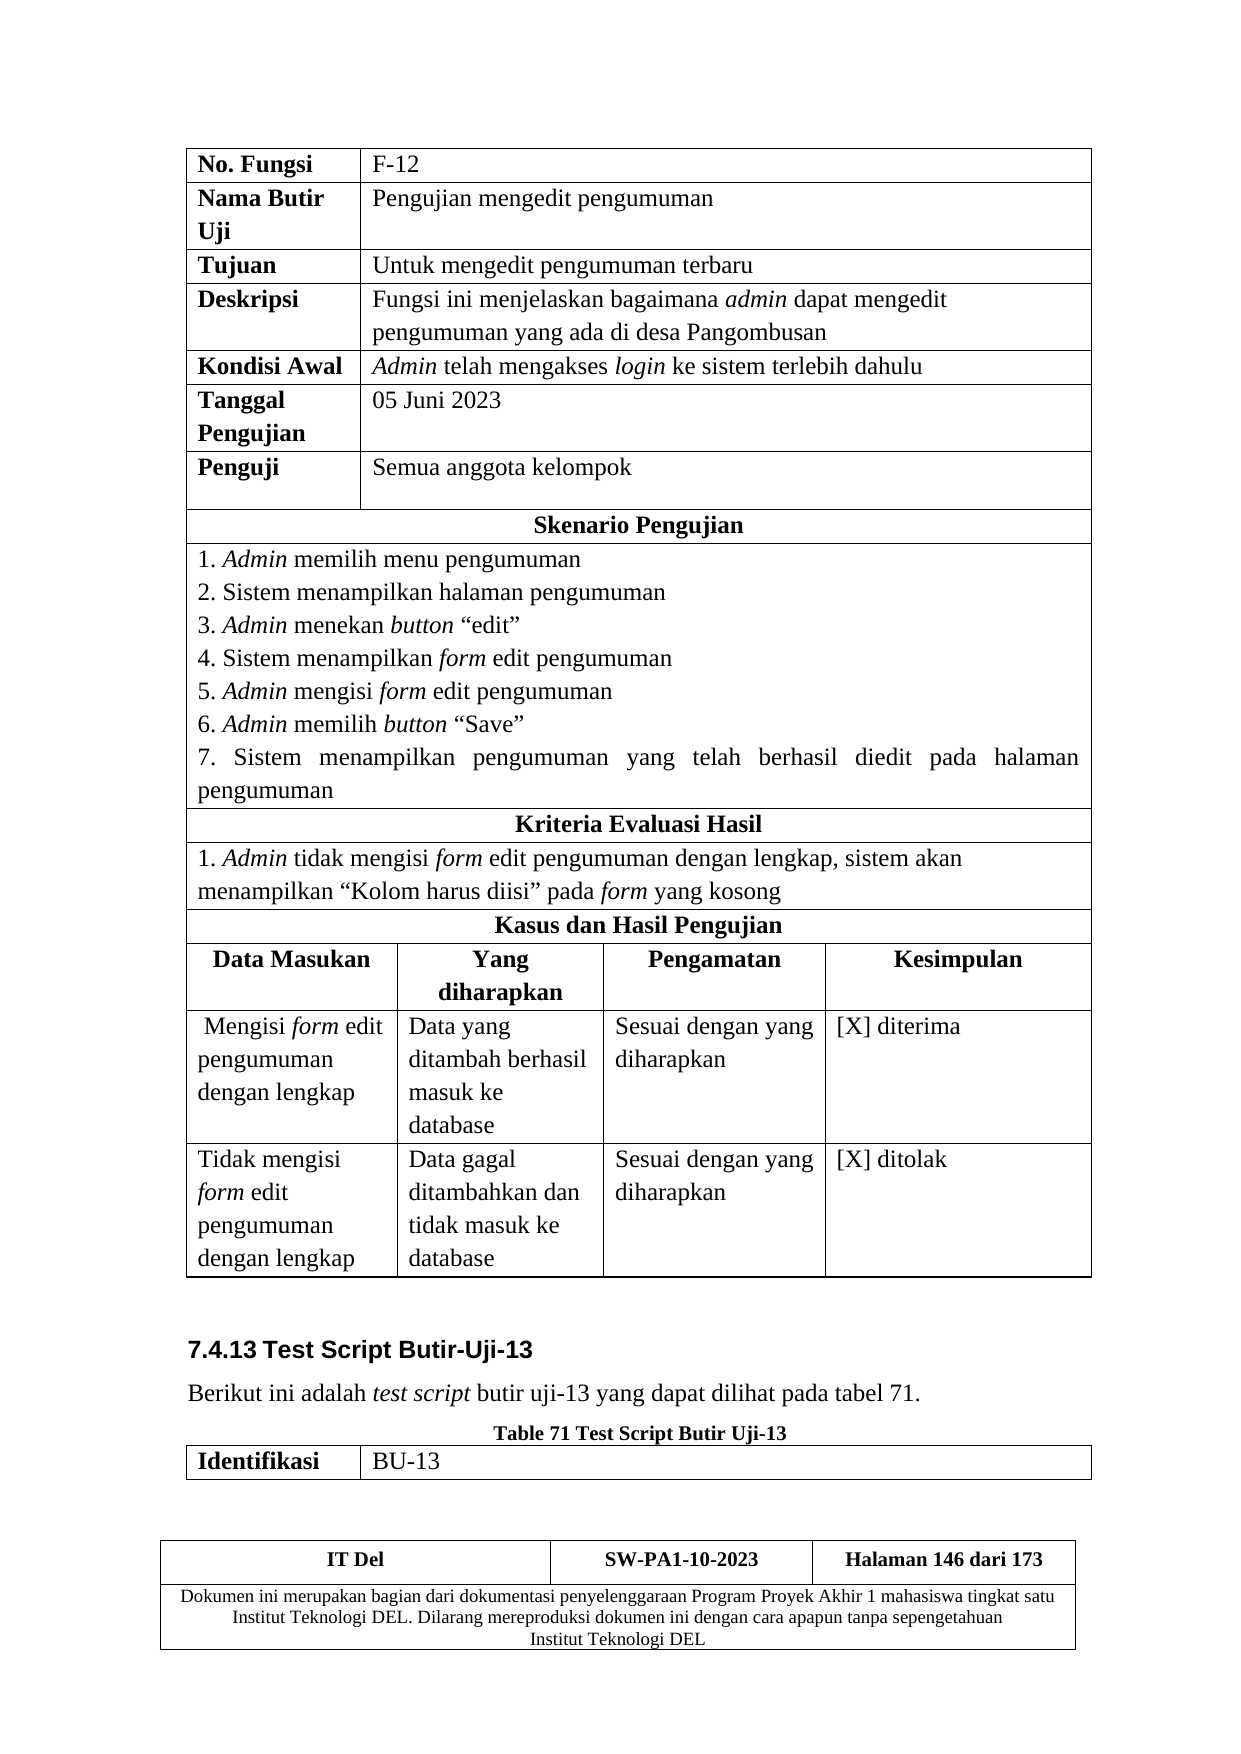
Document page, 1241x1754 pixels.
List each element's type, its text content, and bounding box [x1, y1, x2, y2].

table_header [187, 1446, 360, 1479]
text Table 71 Test Script Butir Uji-13 [187, 1421, 1092, 1445]
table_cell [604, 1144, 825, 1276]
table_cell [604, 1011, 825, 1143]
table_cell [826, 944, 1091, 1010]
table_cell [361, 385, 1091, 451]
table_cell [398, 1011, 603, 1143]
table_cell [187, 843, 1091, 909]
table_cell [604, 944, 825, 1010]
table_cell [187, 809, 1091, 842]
list Test Script Butir-Uji-13 [187, 1335, 1092, 1364]
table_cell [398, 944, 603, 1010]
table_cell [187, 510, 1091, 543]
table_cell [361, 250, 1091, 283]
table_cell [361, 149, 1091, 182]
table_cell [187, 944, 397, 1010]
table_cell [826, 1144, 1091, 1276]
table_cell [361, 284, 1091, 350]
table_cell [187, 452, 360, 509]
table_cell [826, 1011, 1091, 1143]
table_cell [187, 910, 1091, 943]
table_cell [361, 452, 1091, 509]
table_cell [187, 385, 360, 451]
text Berikut ini adalah test script butir uji-13 yang dapat dilihat pada tabel 71. [187, 1378, 1092, 1407]
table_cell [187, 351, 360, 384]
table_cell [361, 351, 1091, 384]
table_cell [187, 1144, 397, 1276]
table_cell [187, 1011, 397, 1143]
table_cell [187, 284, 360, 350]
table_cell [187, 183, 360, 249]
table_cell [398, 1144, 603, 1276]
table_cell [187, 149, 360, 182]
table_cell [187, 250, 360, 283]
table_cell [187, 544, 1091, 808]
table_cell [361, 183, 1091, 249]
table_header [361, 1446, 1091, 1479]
